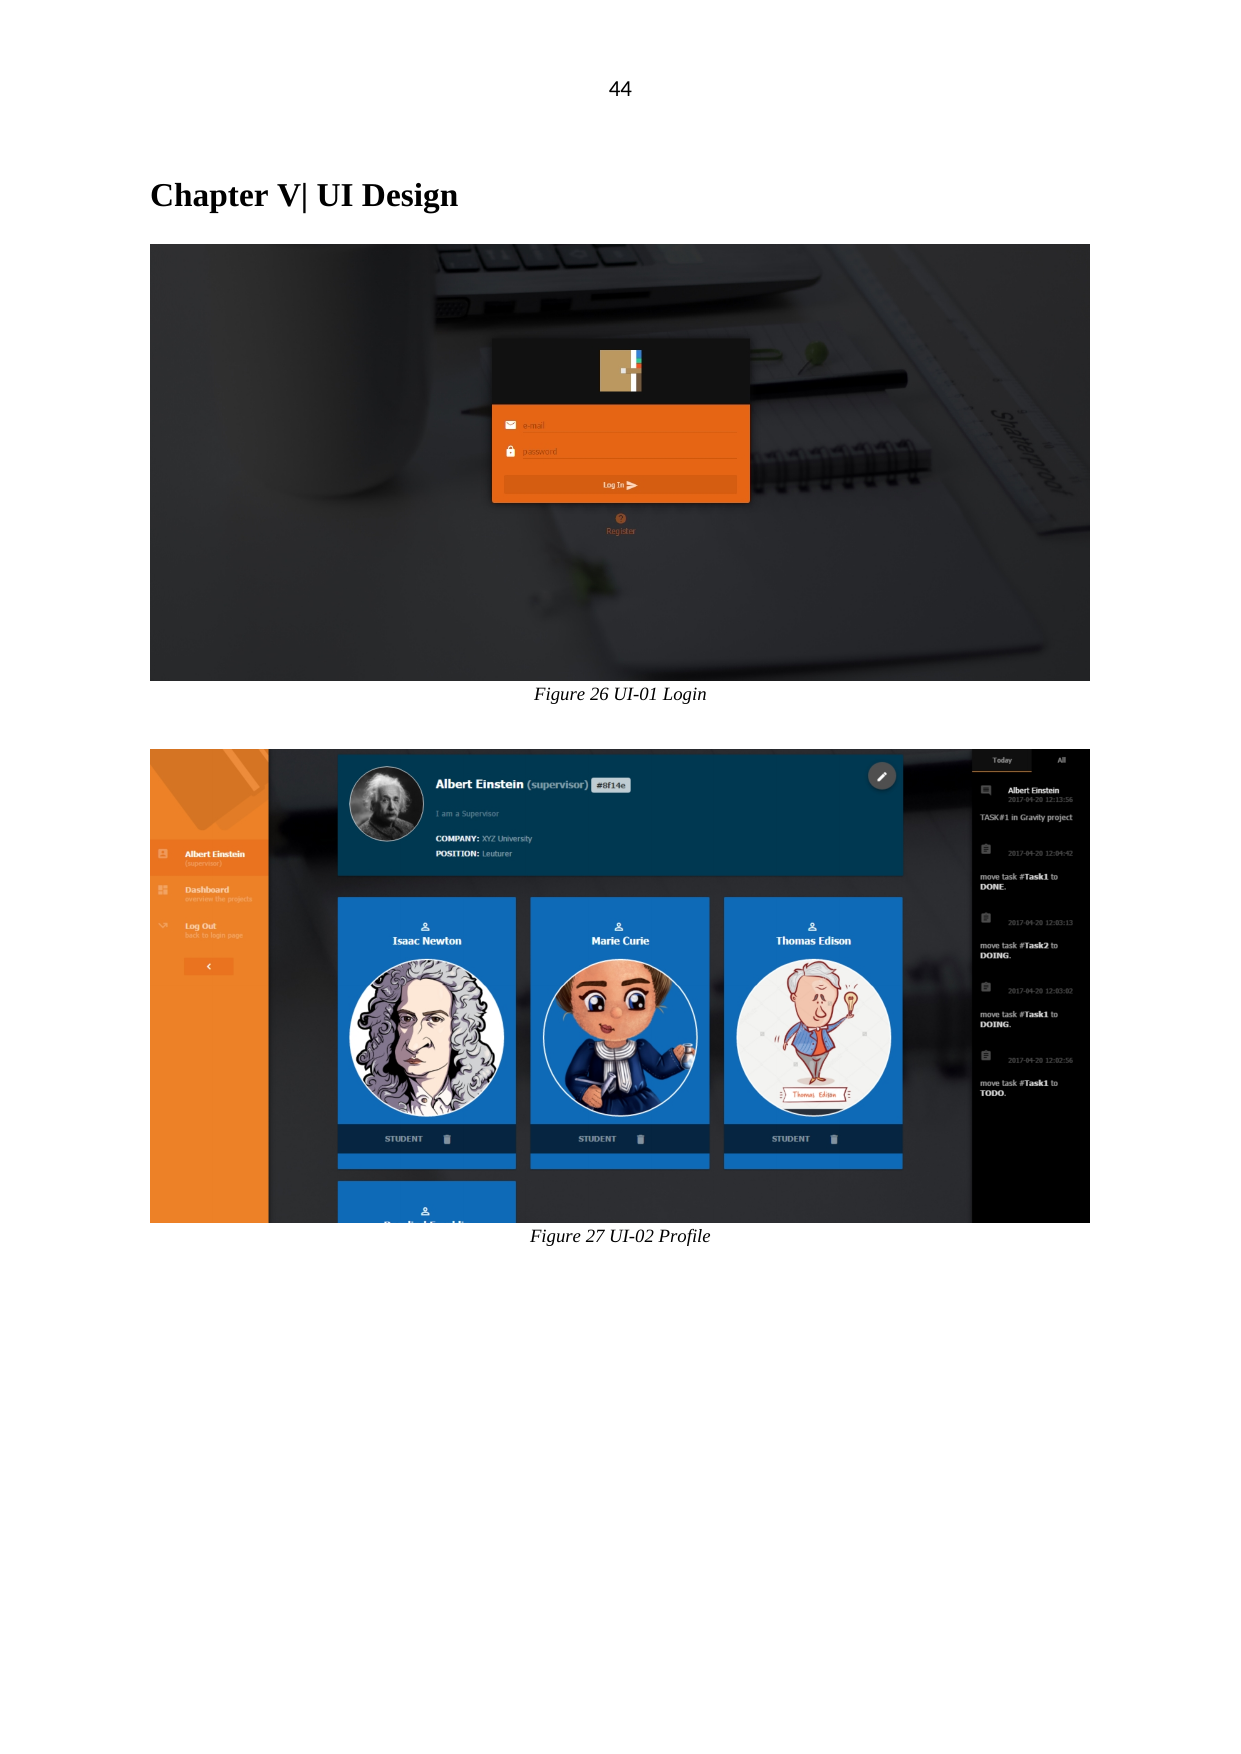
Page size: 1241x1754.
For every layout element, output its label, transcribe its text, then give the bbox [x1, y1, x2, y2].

subtitle Chapter V| UI Design [150, 175, 1090, 213]
text Figure 27 UI-02 Profile [150, 1225, 1090, 1246]
picture [150, 749, 1090, 1223]
picture [150, 244, 1090, 681]
text Figure 26 UI-01 Login [150, 683, 1090, 705]
